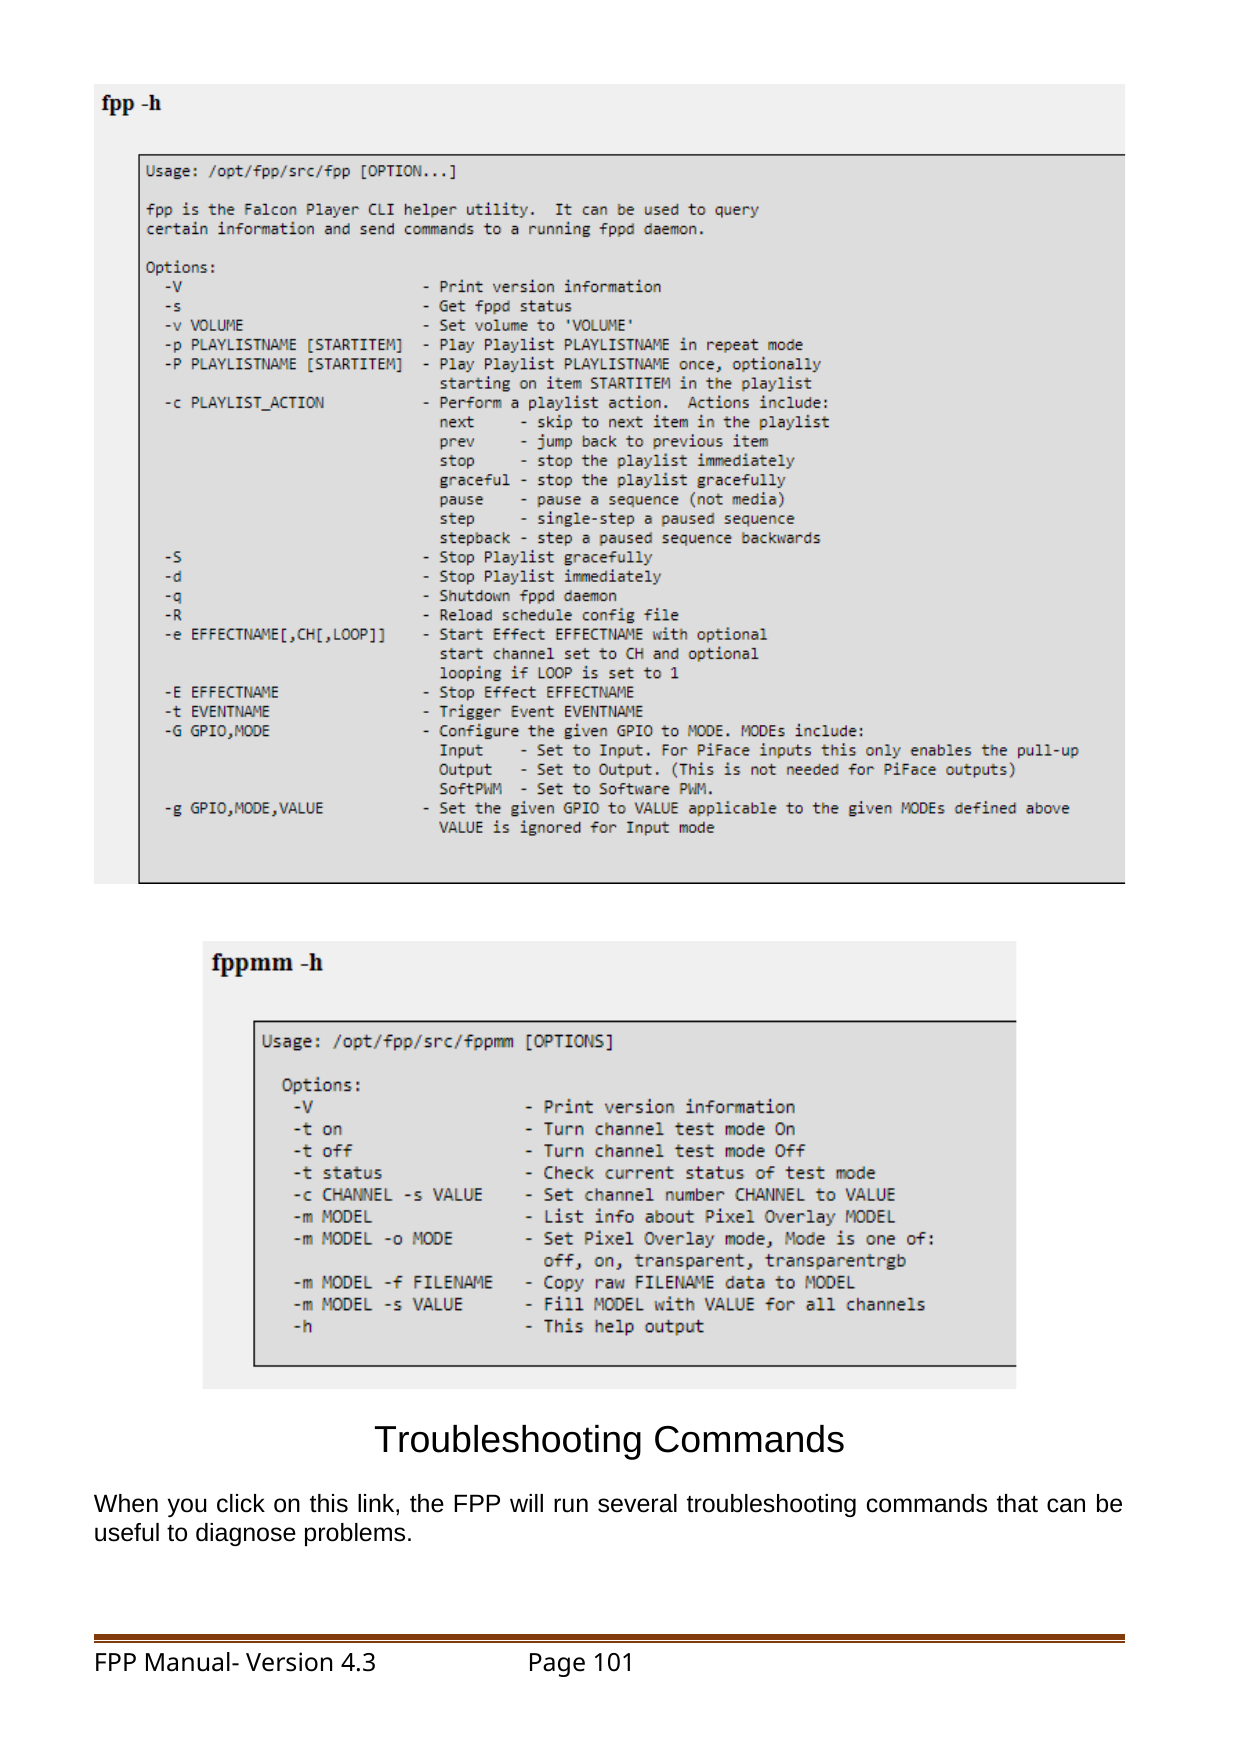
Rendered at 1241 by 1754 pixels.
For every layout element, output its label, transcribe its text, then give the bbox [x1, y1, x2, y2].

picture [93, 84, 1125, 884]
subtitle Troubleshooting Commands [94, 1417, 1125, 1460]
picture [202, 941, 1017, 1389]
text When you click on this link, the FPP will run several troubleshooting commands that can be useful to diagnose problems. [94, 1489, 1125, 1546]
